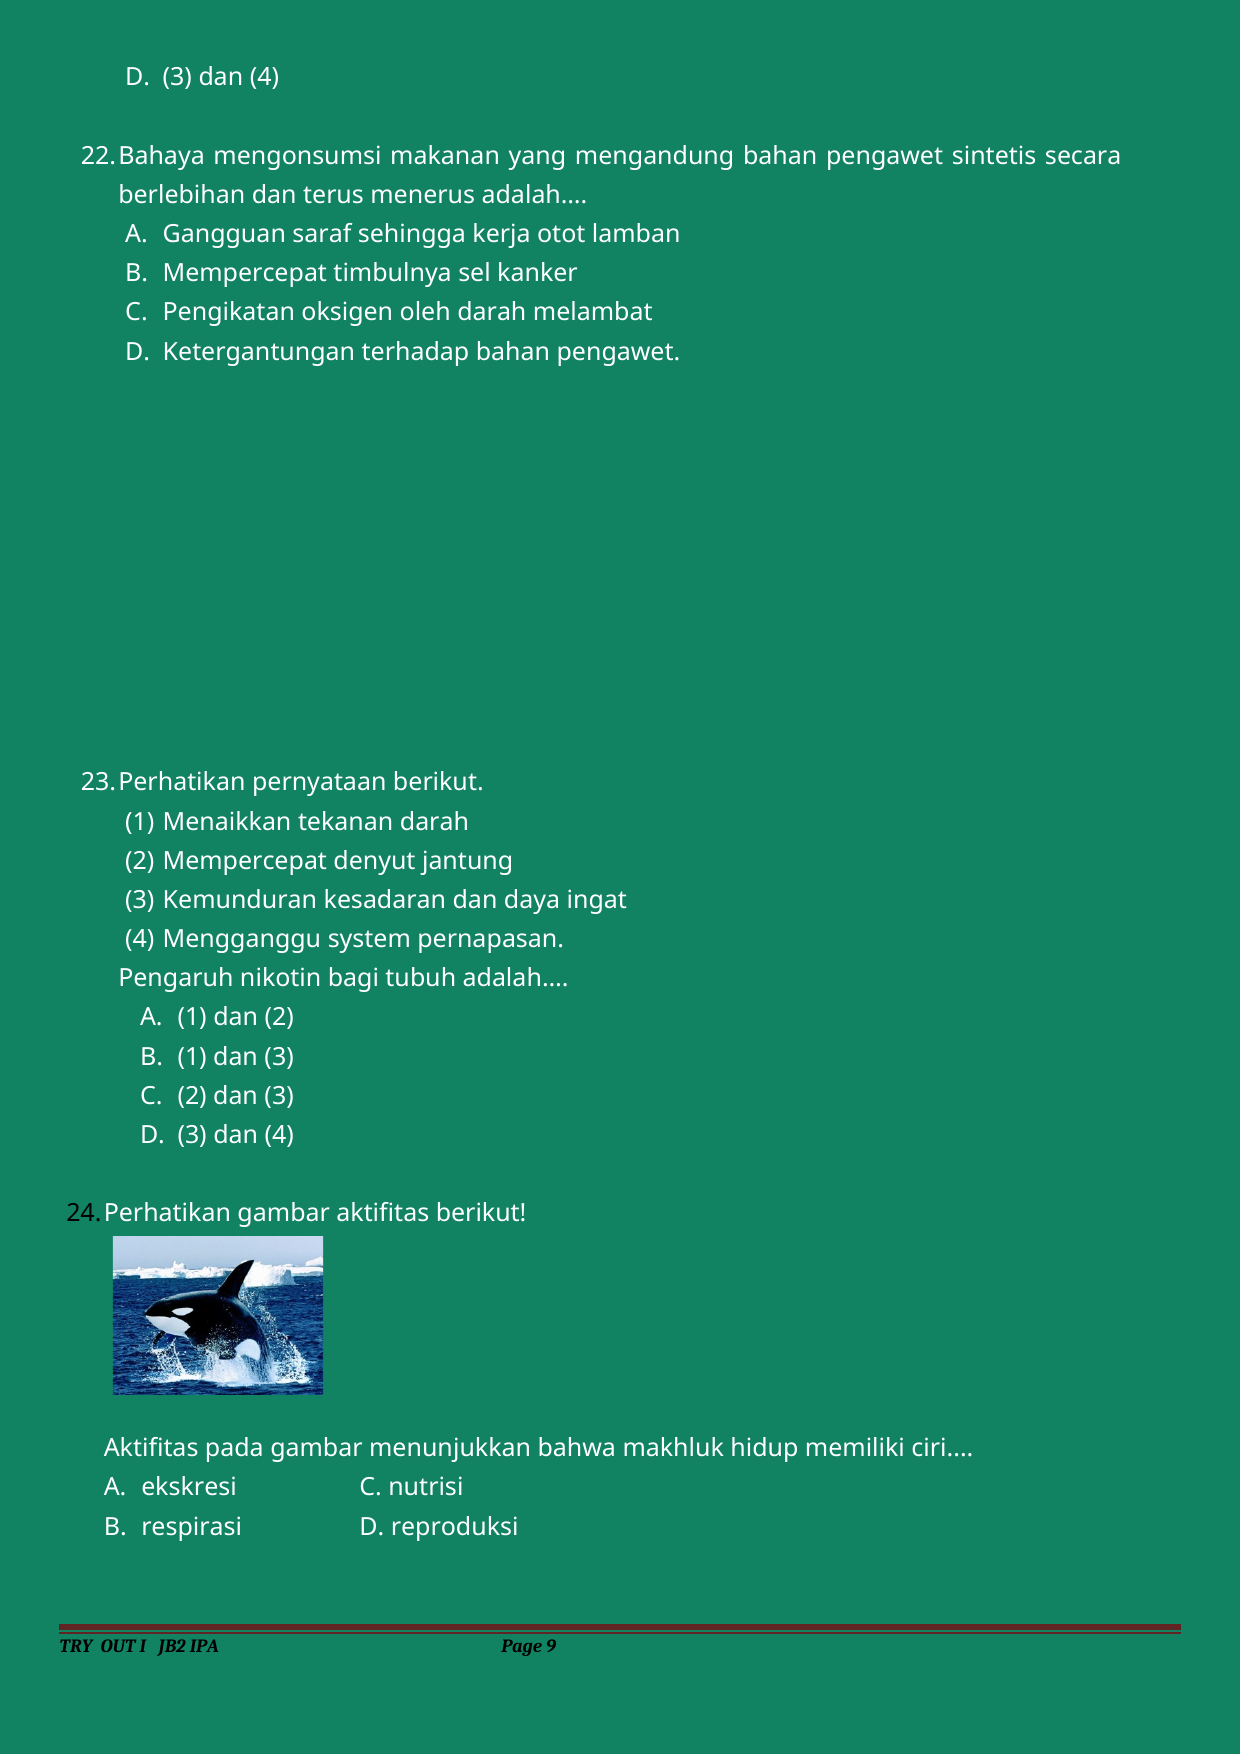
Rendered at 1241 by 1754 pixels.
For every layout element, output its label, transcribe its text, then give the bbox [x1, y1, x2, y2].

list ekskresi C. nutrisi [103, 1469, 1122, 1503]
list Mempercepat timbulnya sel kanker [125, 255, 1122, 289]
text Pengaruh nikotin bagi tubuh adalah…. [118, 960, 1122, 994]
list (3) dan (4) [125, 59, 1122, 93]
list respirasi D. reproduksi [103, 1508, 1122, 1542]
list Aktifitas pada gambar menunjukkan bahwa makhluk hidup memiliki ciri.... [103, 1430, 1122, 1464]
list Menaikkan tekanan darah [125, 803, 1122, 837]
list (1) dan (2) [140, 999, 1122, 1033]
list Gangguan saraf sehingga kerja otot lamban [125, 216, 1122, 250]
list Perhatikan pernyataan berikut. [81, 764, 1122, 798]
list (3) dan (4) [140, 1117, 1122, 1151]
list Mengganggu system pernapasan. [125, 921, 1122, 955]
list Pengikatan oksigen oleh darah melambat [125, 294, 1122, 328]
list Ketergantungan terhadap bahan pengawet. [125, 333, 1122, 367]
list Bahaya mengonsumsi makanan yang mengandung bahan pengawet sintetis secara berlebihan dan terus menerus adalah…. [81, 137, 1122, 211]
list Kemunduran kesadaran dan daya ingat [125, 882, 1122, 916]
list (1) dan (3) [140, 1038, 1122, 1072]
list Perhatikan gambar aktifitas berikut! [66, 1195, 1122, 1229]
picture [112, 1236, 324, 1395]
list (2) dan (3) [140, 1077, 1122, 1111]
list Mempercepat denyut jantung [125, 842, 1122, 876]
